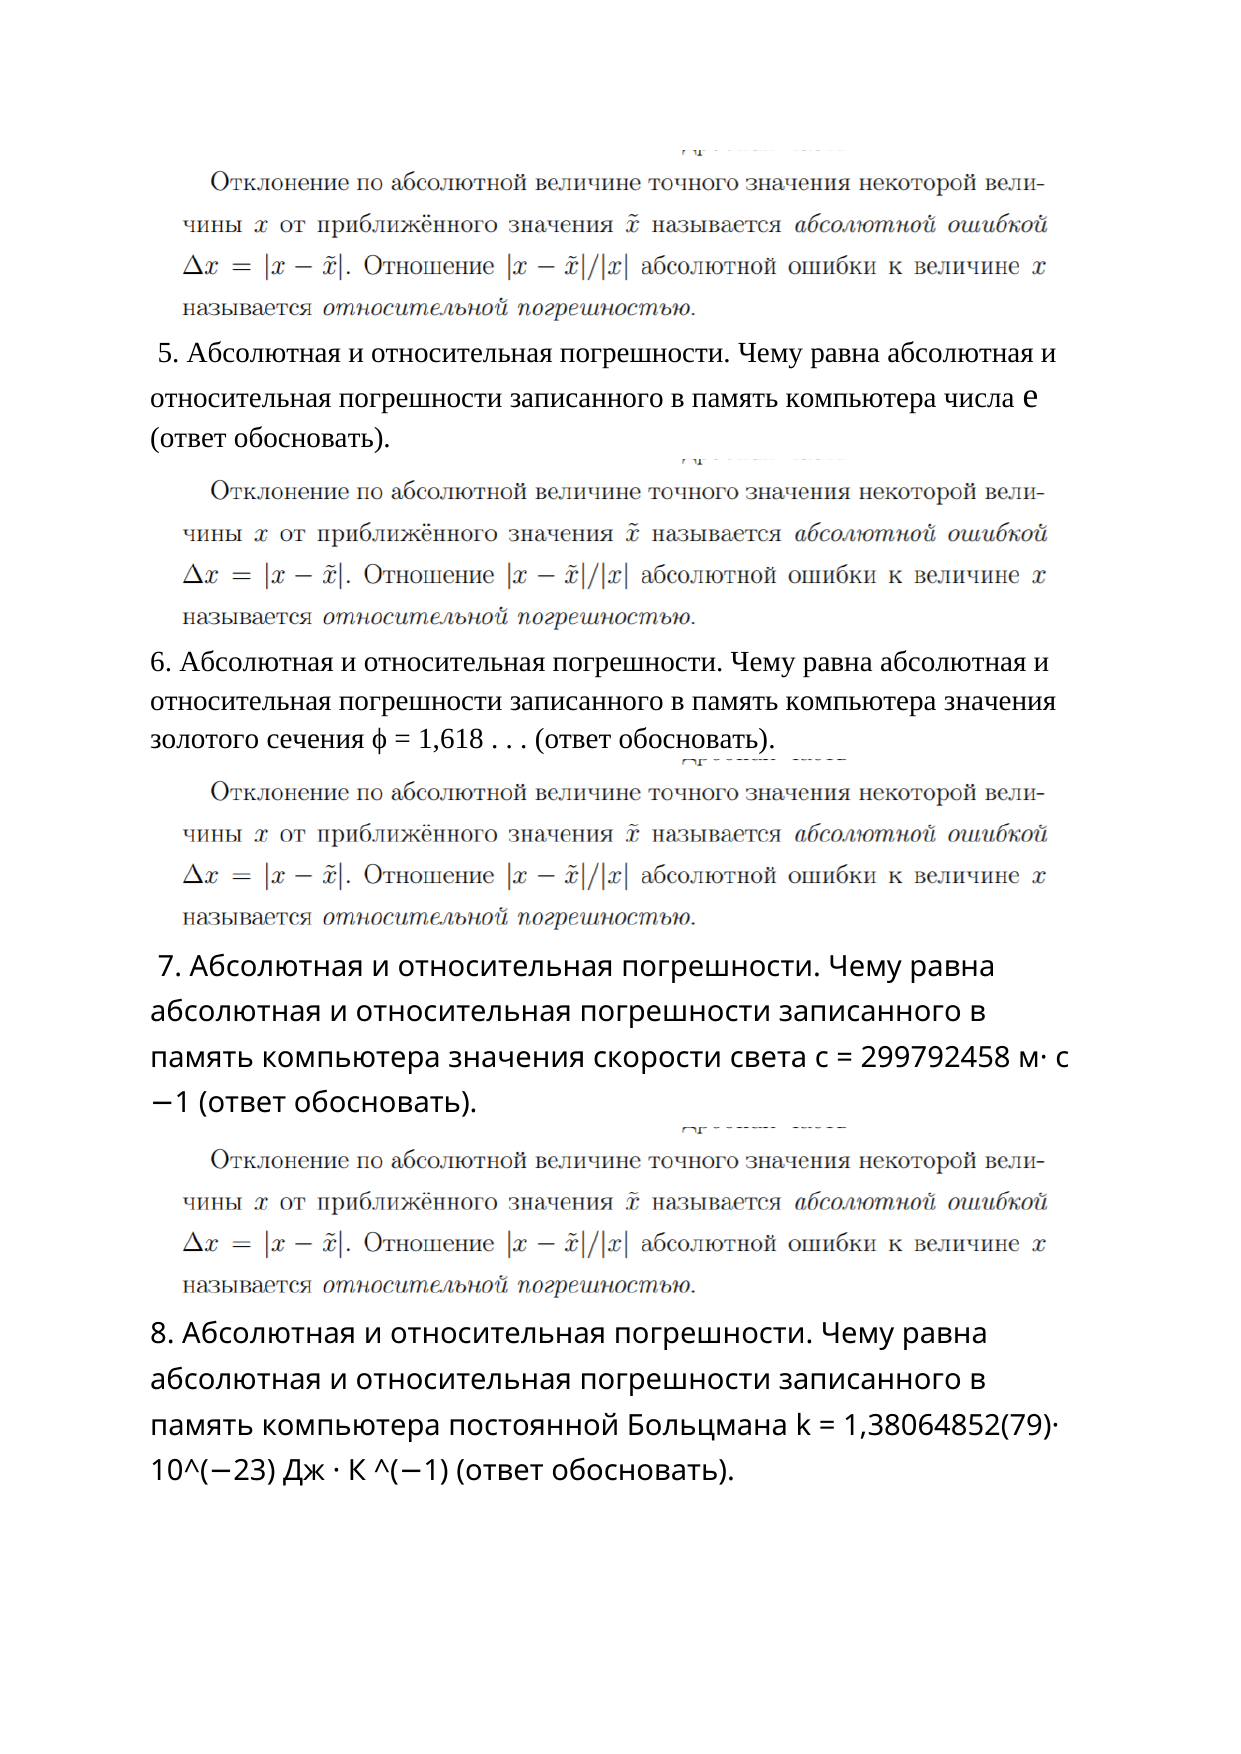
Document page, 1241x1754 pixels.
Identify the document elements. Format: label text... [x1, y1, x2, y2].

text 5. Абсолютная и относительная погрешности. Чему равна абсолютная и относительная погрешности записанного в память компьютера числа е (ответ обосновать). [150, 335, 1090, 454]
picture [150, 759, 1091, 941]
picture [150, 1127, 1091, 1309]
text 6. Абсолютная и относительная погрешности. Чему равна абсолютная и относительная погрешности записанного в память компьютера значения золотого сечения ϕ = 1,618 . . . (ответ обосновать). [150, 644, 1090, 755]
text 8. Абсолютная и относительная погрешности. Чему равна абсолютная и относительная погрешности записанного в память компьютера постоянной Больцмана k = 1,38064852(79)· 10^(−23) Дж · К ^(−1) (ответ обосновать). [150, 1312, 1090, 1489]
picture [150, 459, 1091, 641]
text 7. Абсолютная и относительная погрешности. Чему равна абсолютная и относительная погрешности записанного в память компьютера значения скорости света c = 299792458 м· с −1 (ответ обосновать). [150, 945, 1090, 1121]
picture [150, 150, 1091, 332]
